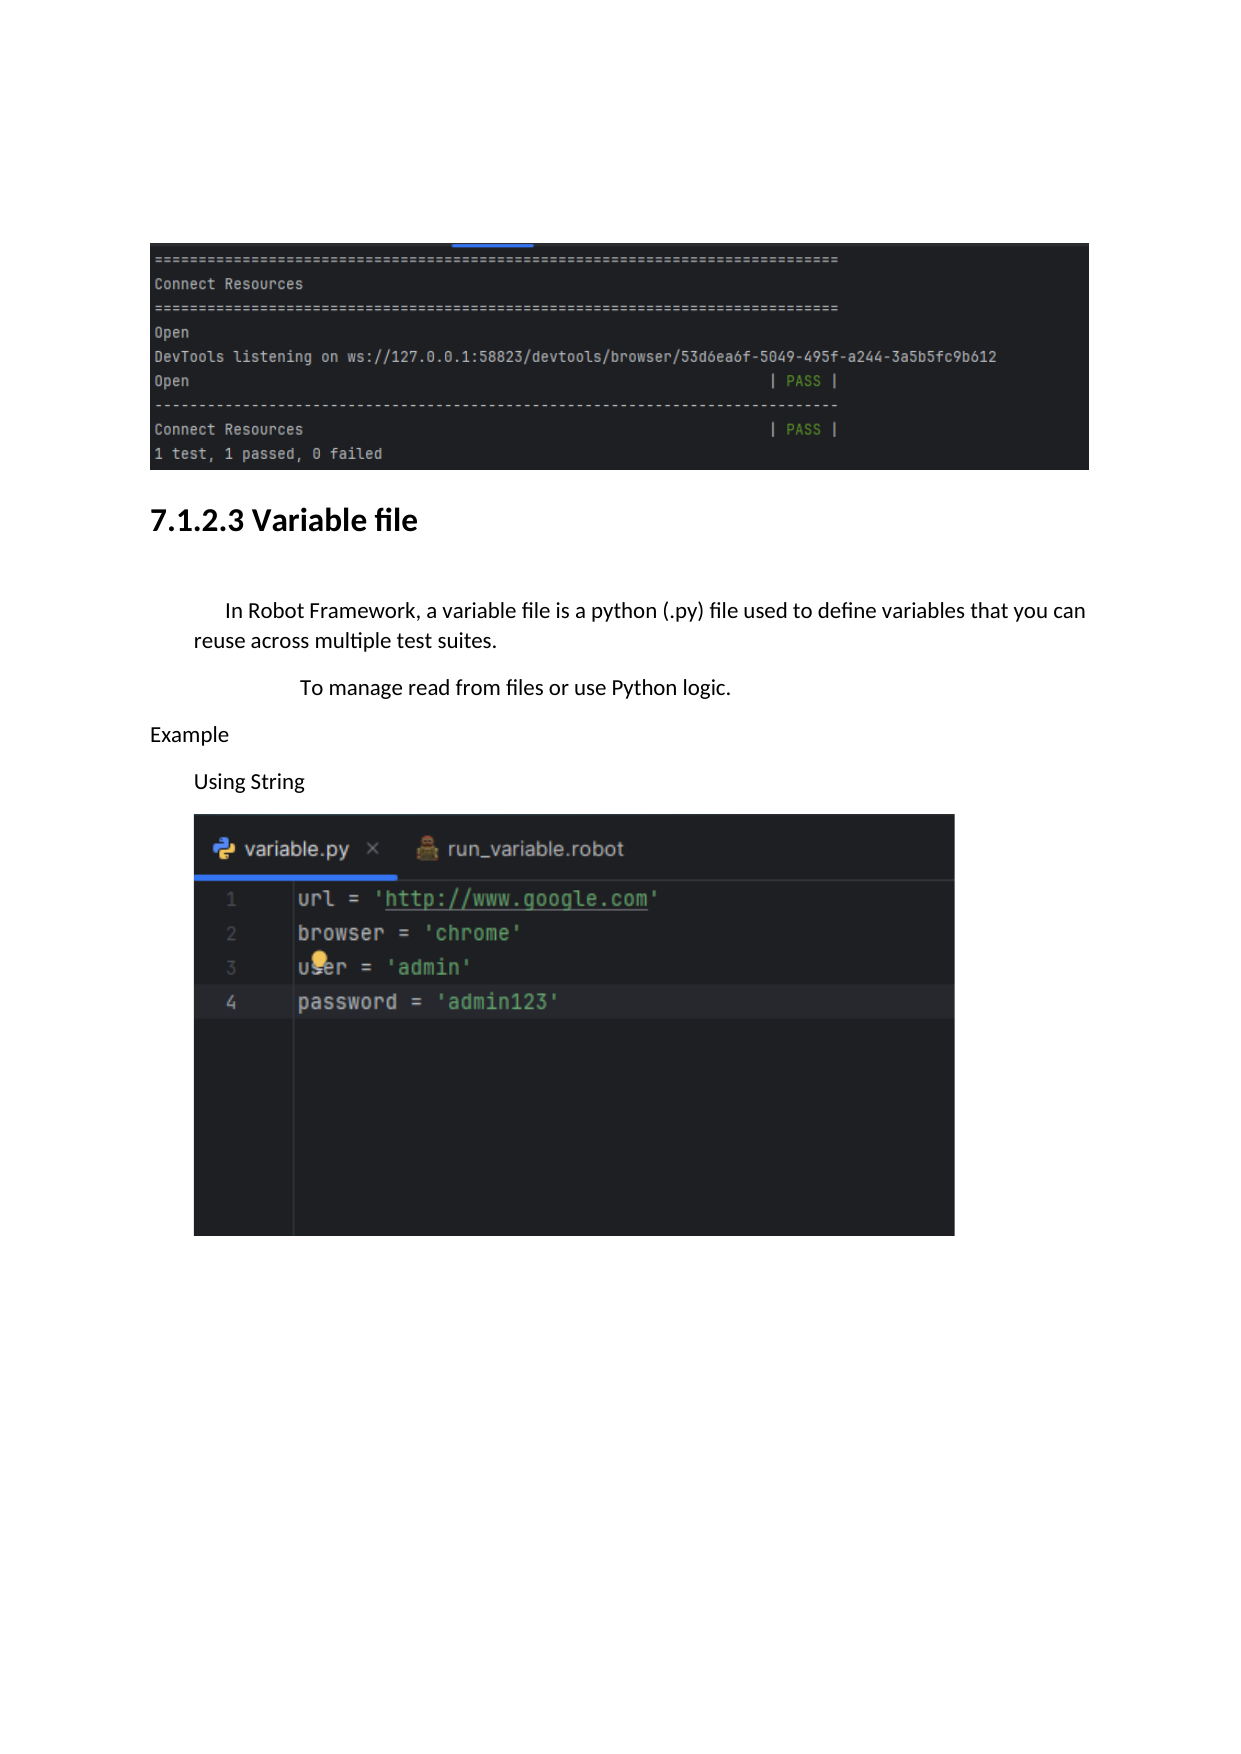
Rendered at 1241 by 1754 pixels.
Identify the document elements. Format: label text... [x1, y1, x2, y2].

picture [150, 243, 1089, 470]
text Example [150, 720, 1090, 748]
text Using String [194, 767, 1090, 795]
text In Robot Framework, a variable file is a python (.py) file used to define variables that you can reuse across multiple test suites. [194, 596, 1090, 655]
picture [193, 814, 955, 1236]
text To manage read from files or use Python logic. [194, 673, 1090, 702]
subtitle 7.1.2.3 Variable file [150, 499, 1090, 540]
